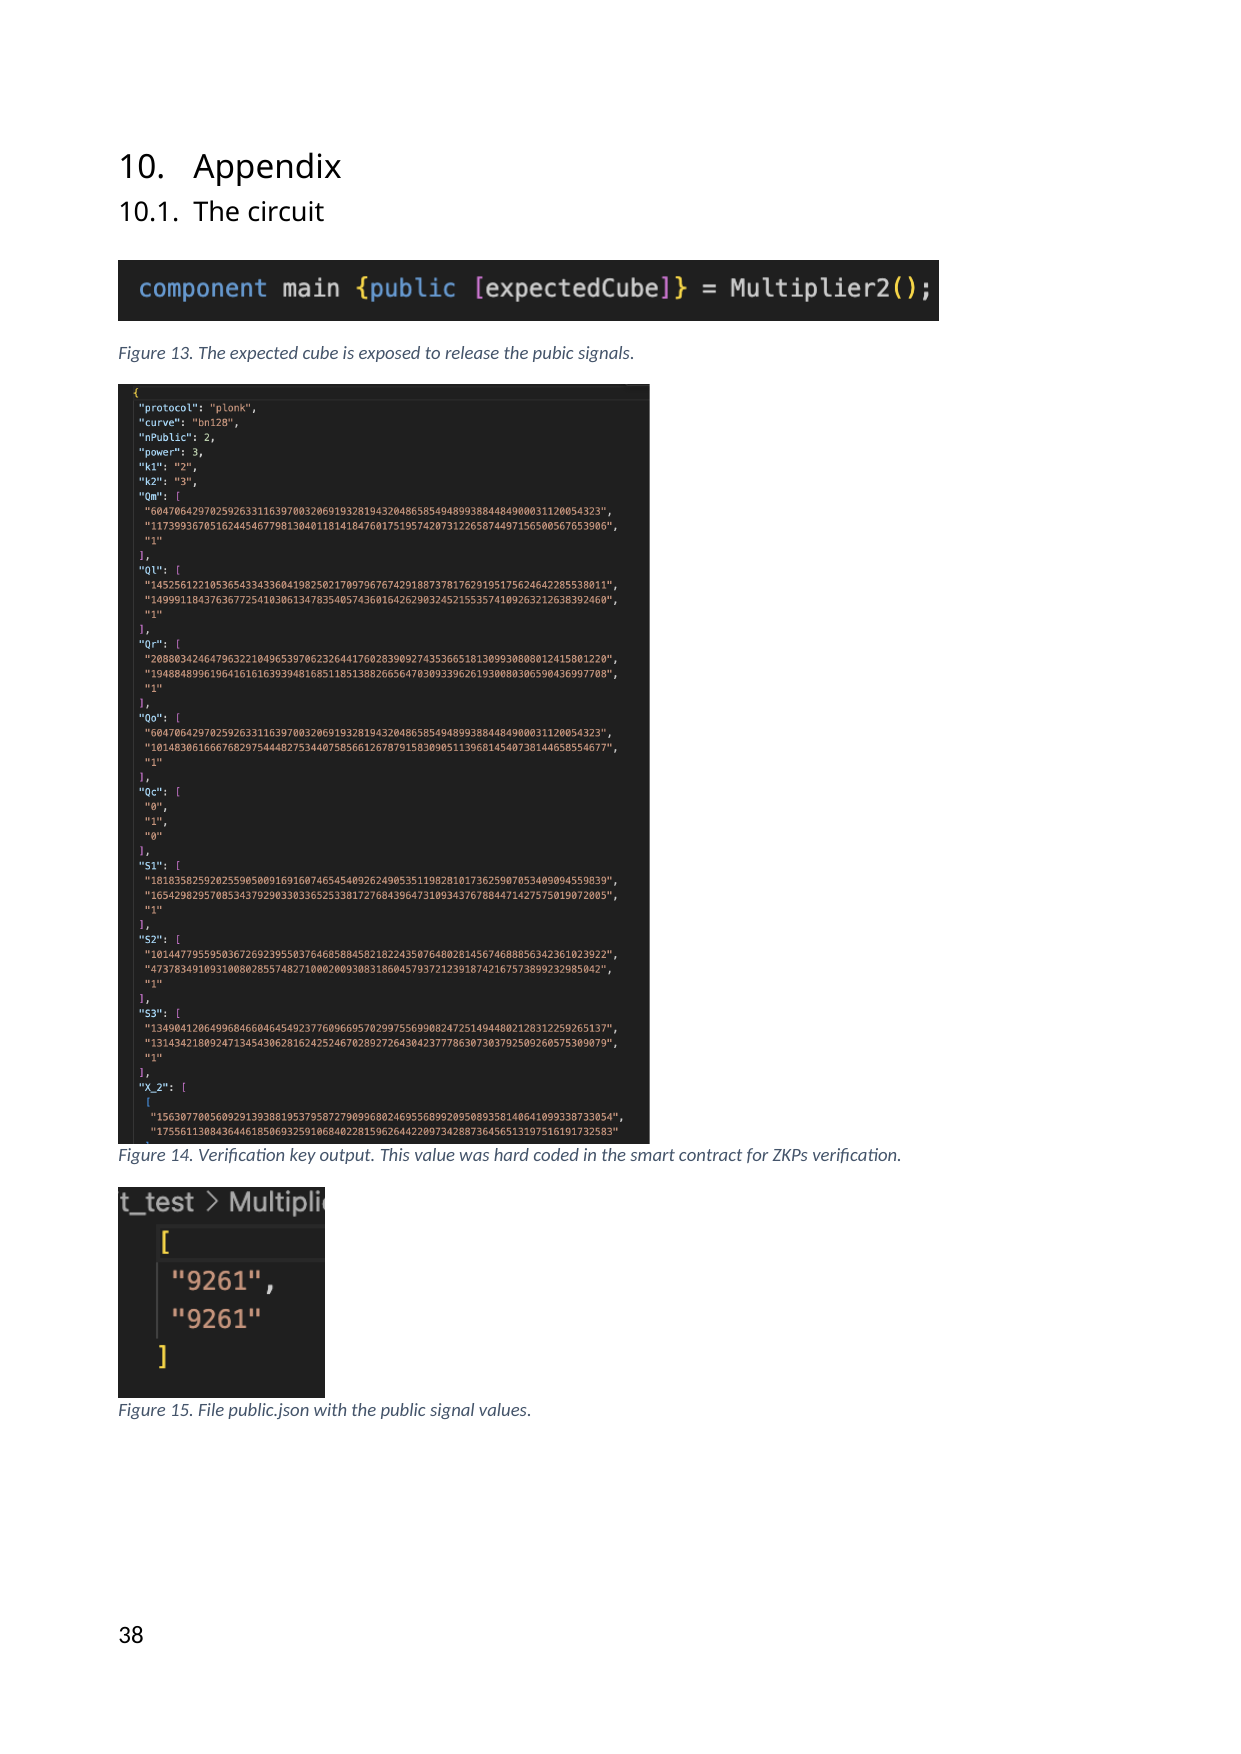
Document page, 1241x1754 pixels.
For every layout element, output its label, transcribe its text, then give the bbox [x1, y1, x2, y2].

picture [118, 260, 939, 321]
subtitle Appendix [118, 143, 1122, 188]
picture [118, 384, 650, 1144]
text Figure 14. Verification key output. This value was hard coded in the smart contract for ZKPs verification. [118, 1143, 1122, 1166]
subtitle The circuit [118, 193, 1122, 229]
text Figure 13. The expected cube is exposed to release the pubic signals. [118, 341, 1122, 364]
text Figure 15. File public.json with the public signal values. [118, 1398, 1122, 1421]
picture [118, 1187, 325, 1398]
